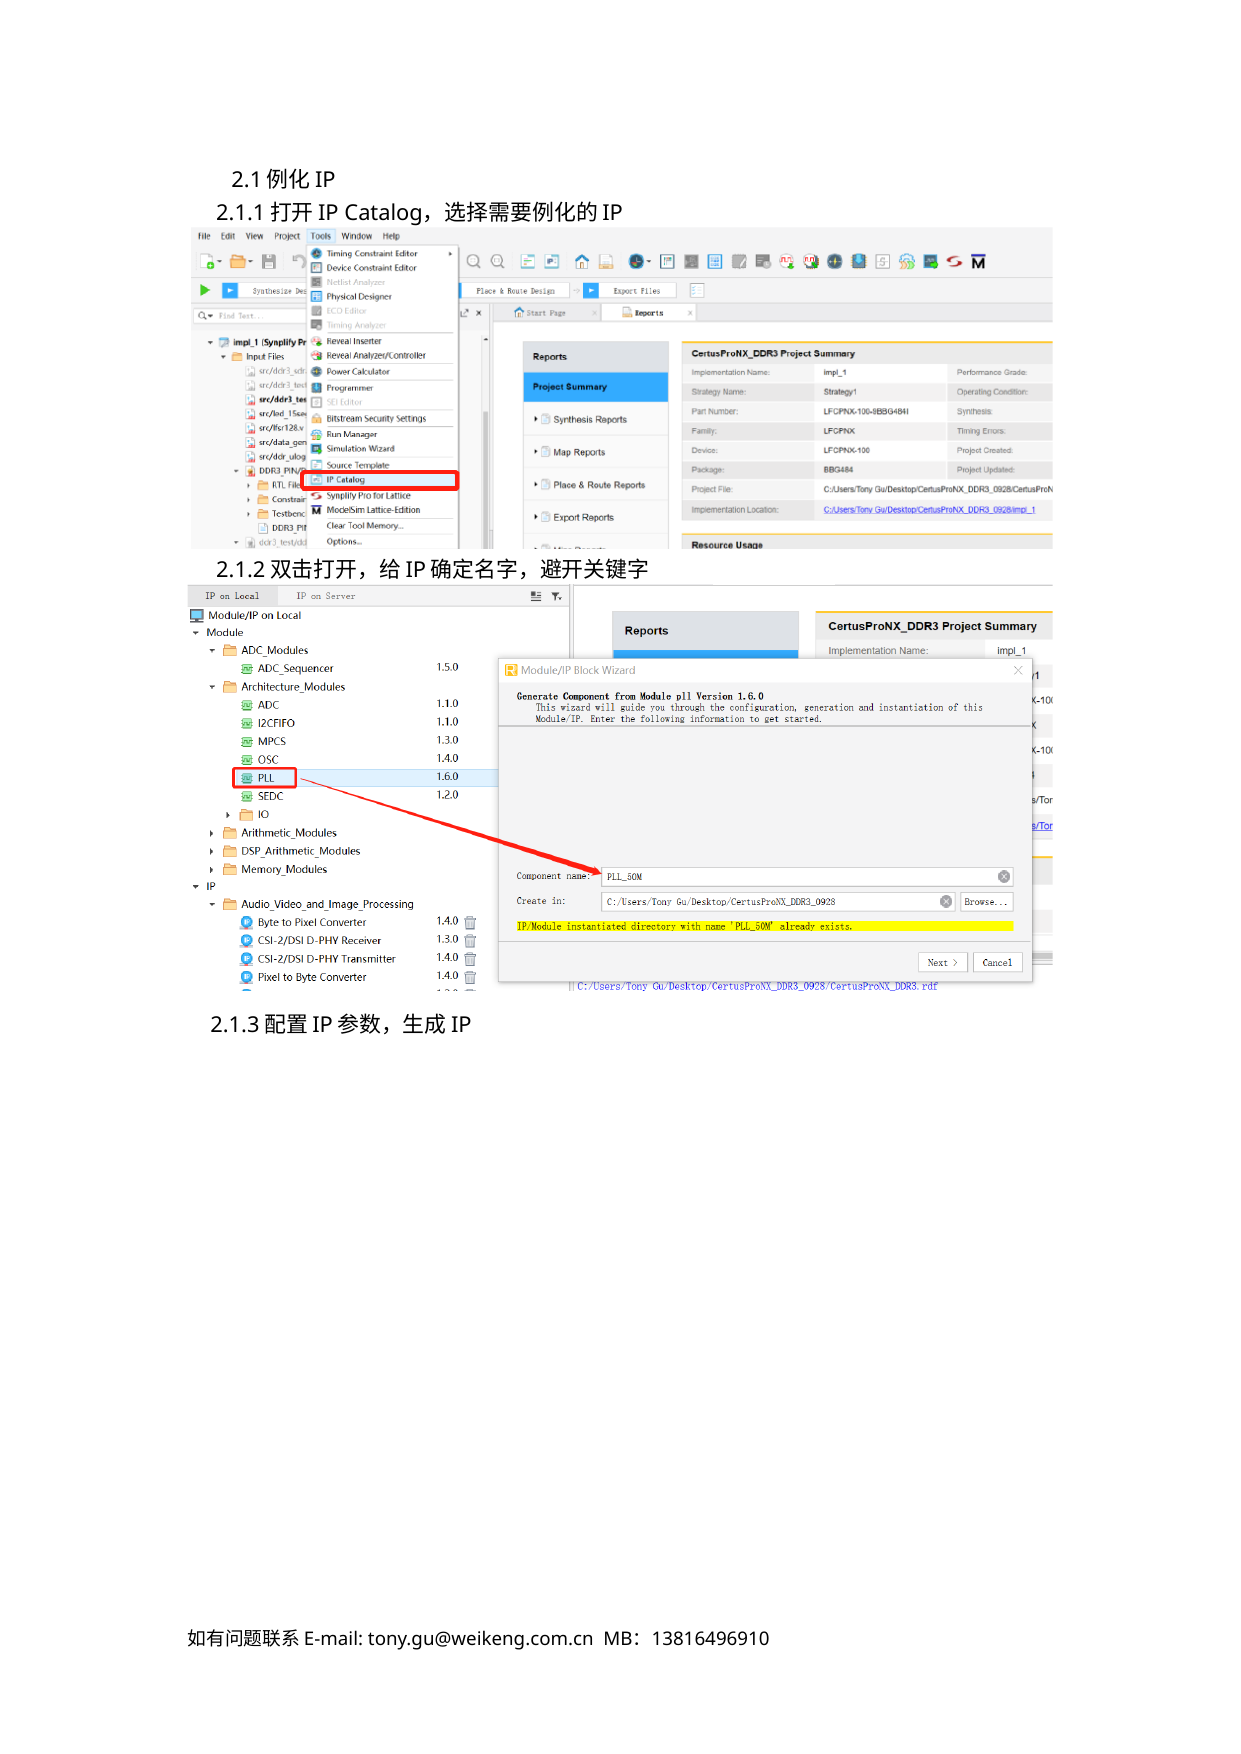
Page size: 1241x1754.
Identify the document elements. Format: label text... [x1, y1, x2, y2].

text 2.1.2双击打开，给IP确定名字，避开关键字 [187, 552, 1053, 584]
picture [187, 227, 1053, 549]
picture [187, 584, 1053, 991]
text 2.1例化IP [187, 162, 1053, 194]
text 2.1.3配置IP参数，生成IP [187, 1007, 1053, 1039]
text 2.1.1打开IP Catalog，选择需要例化的IP [187, 194, 1053, 227]
